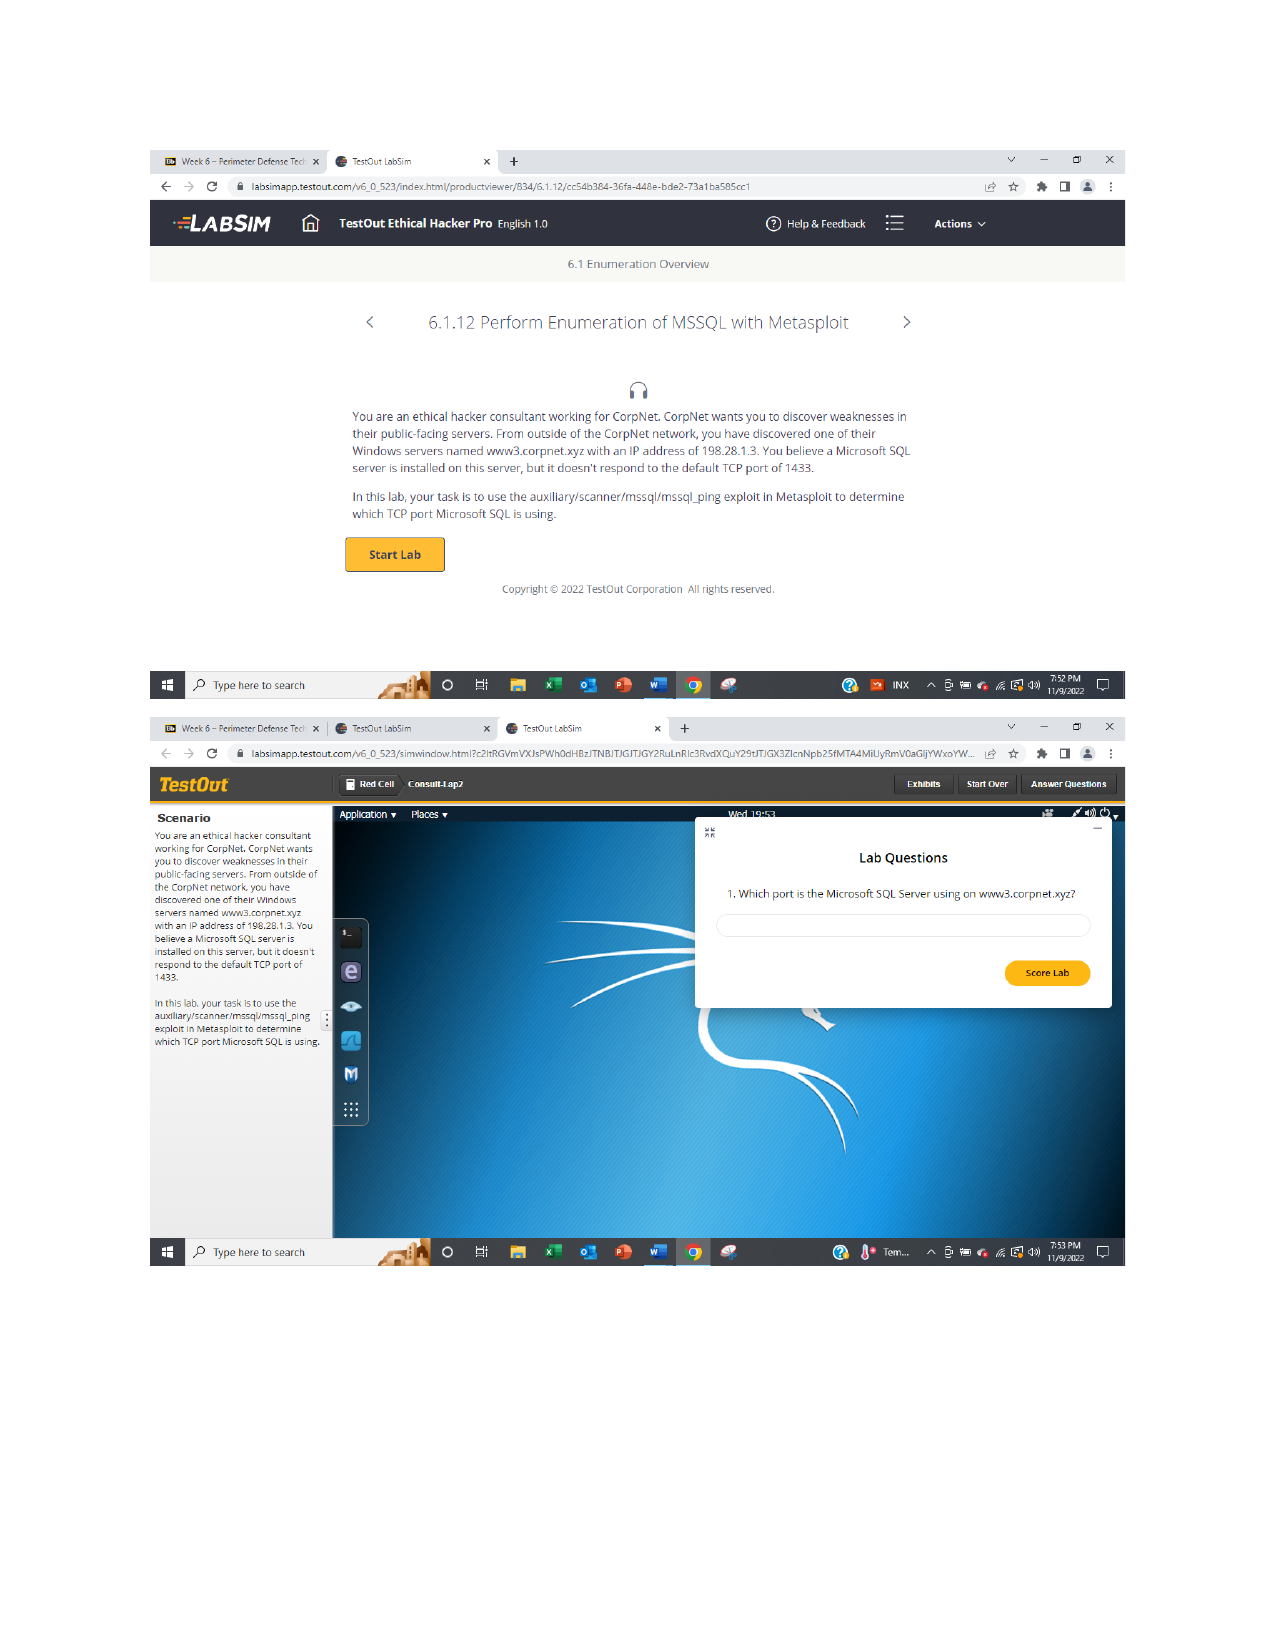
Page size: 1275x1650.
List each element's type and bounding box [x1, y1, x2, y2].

picture [150, 717, 1125, 1266]
picture [150, 150, 1125, 699]
